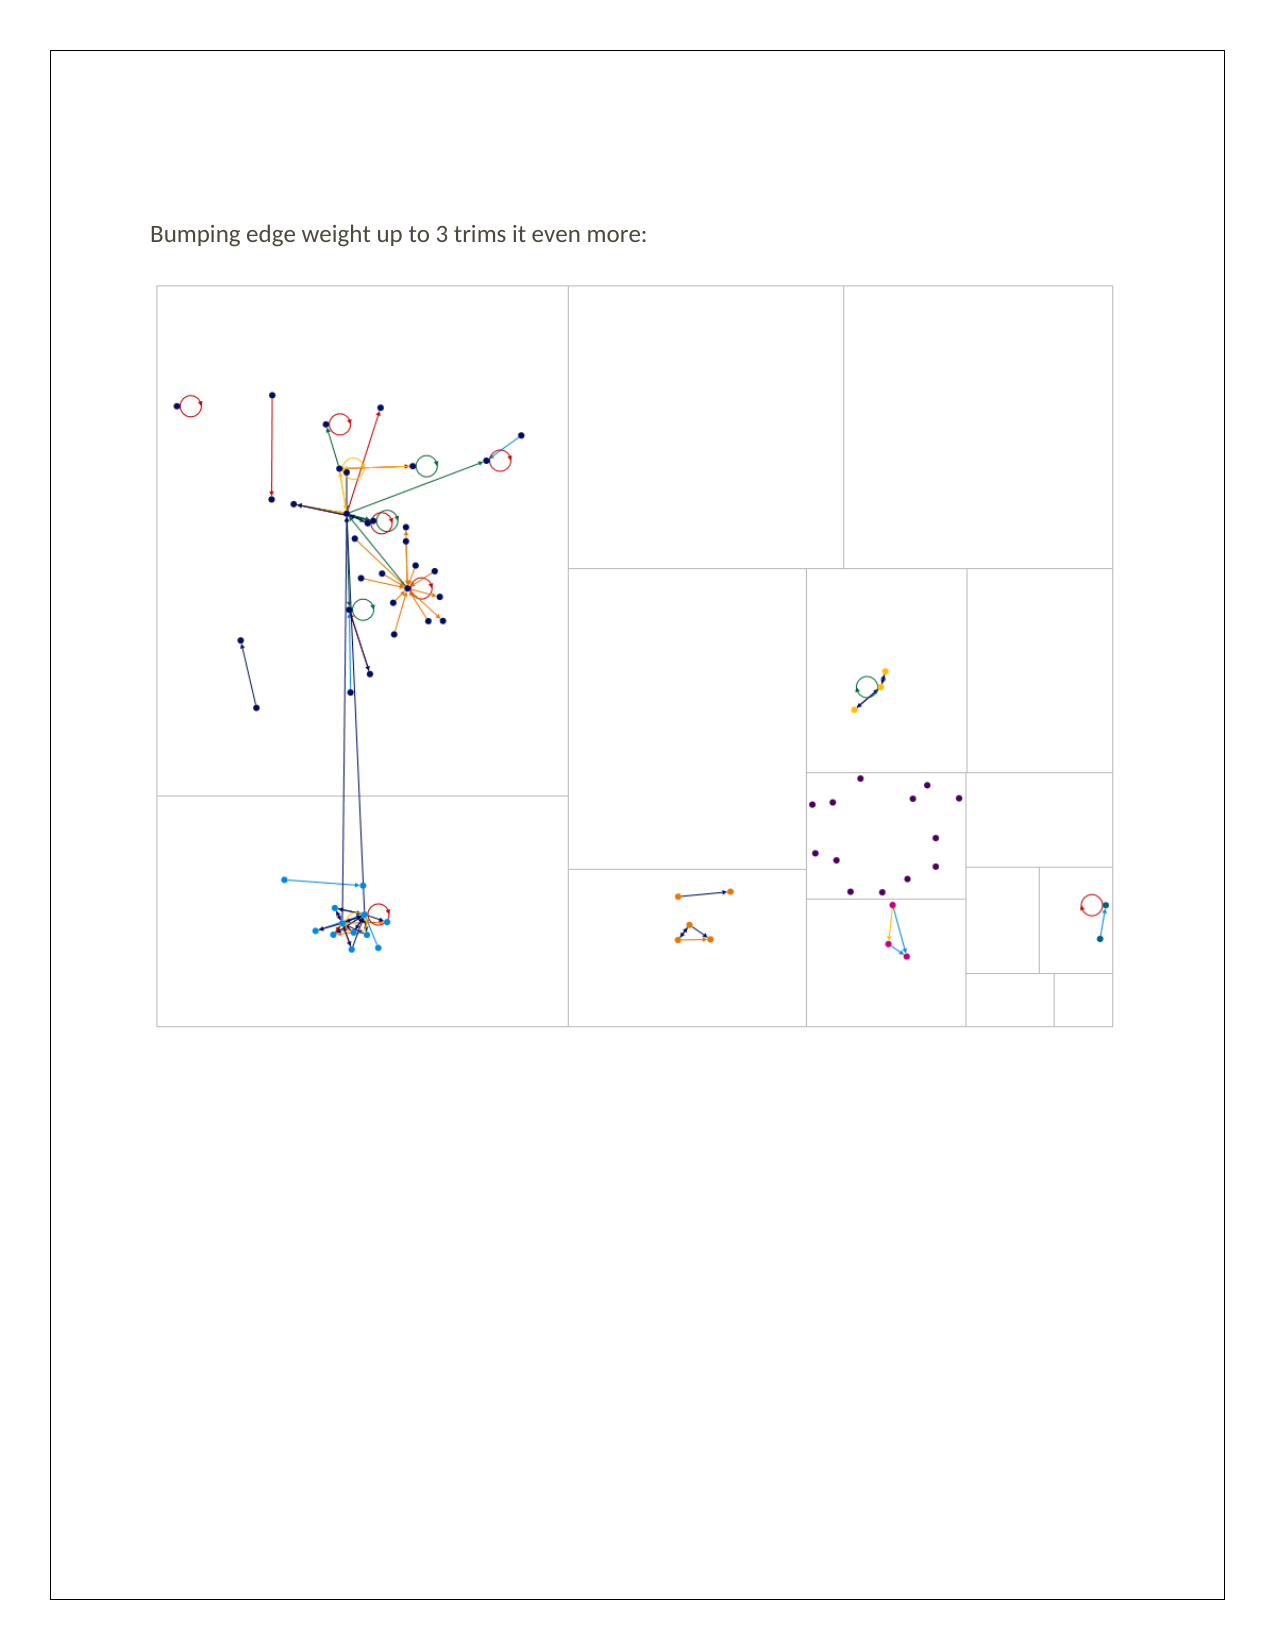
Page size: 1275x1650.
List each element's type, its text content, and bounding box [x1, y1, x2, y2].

text Bumping edge weight up to 3 trims it even more: [150, 218, 1125, 249]
picture [150, 279, 1125, 1040]
